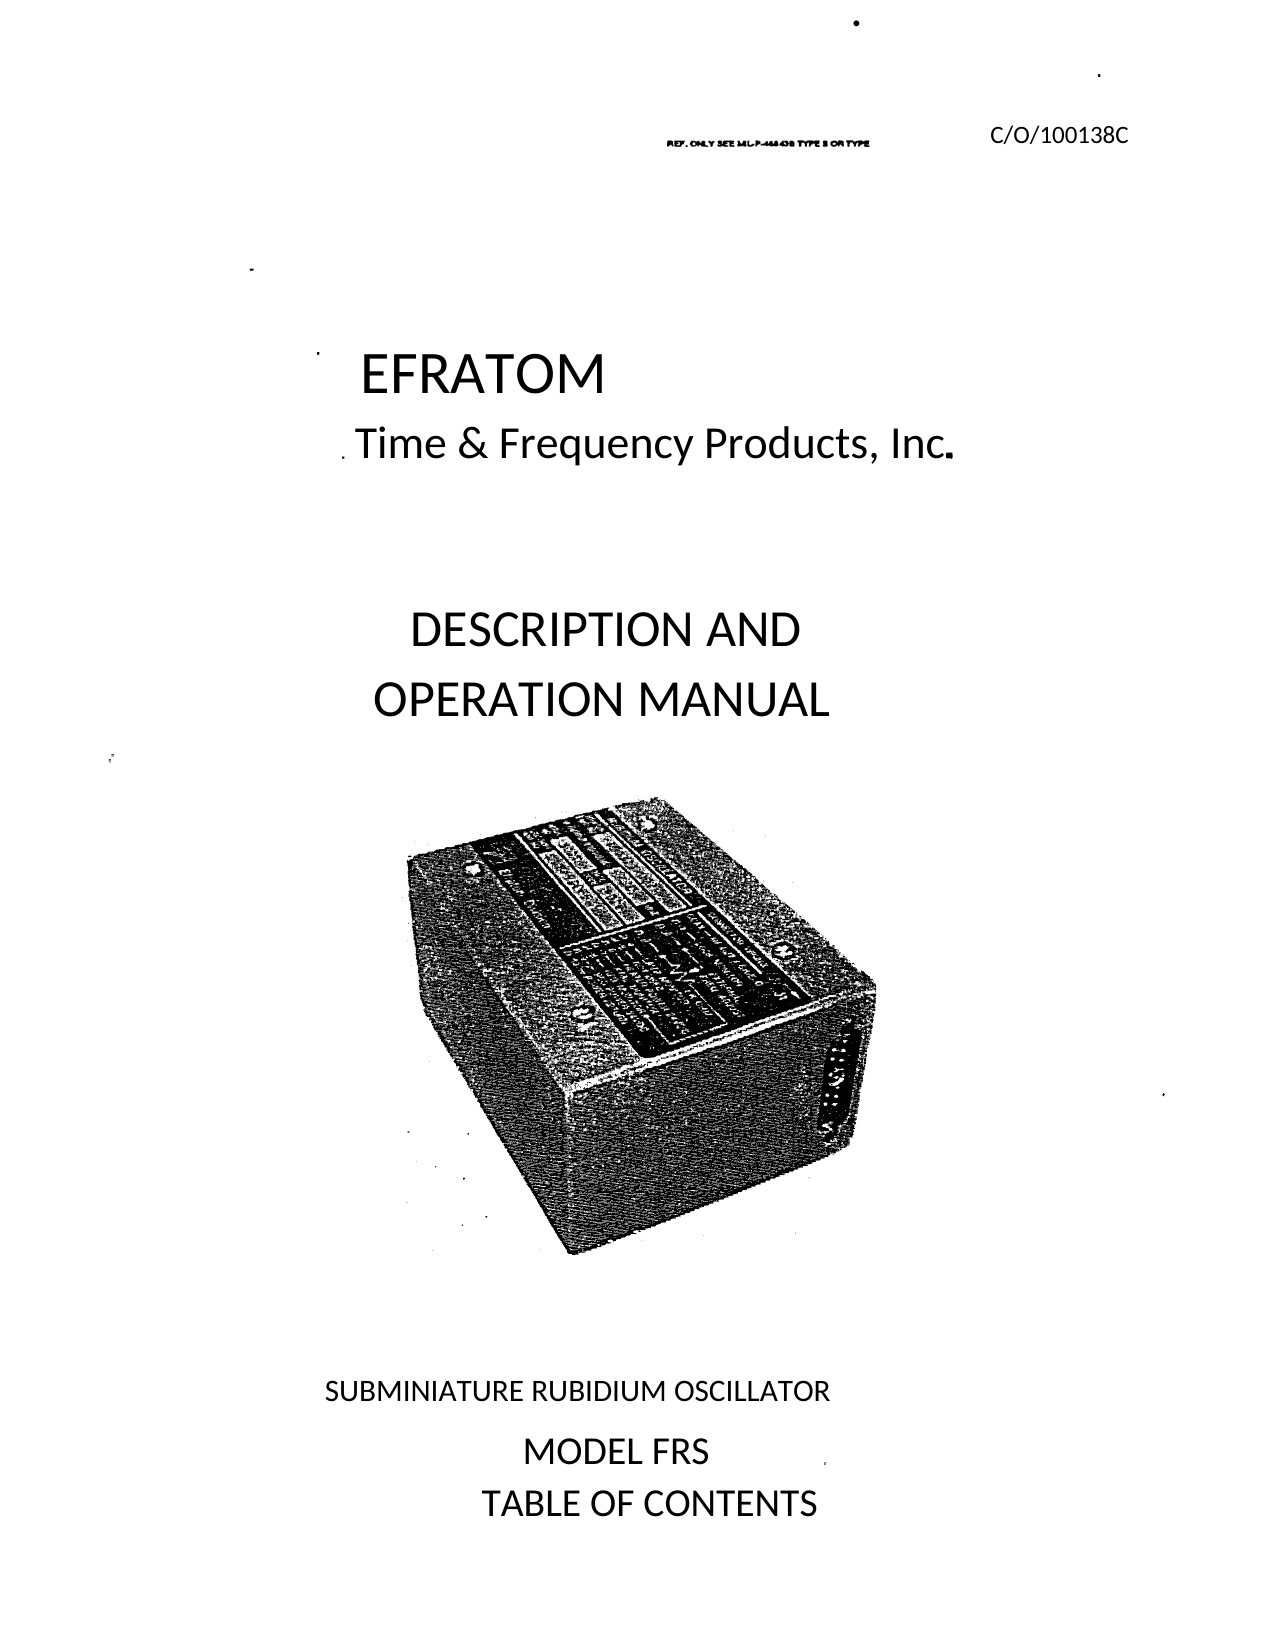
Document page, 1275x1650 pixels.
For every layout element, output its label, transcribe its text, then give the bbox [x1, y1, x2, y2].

picture [667, 140, 870, 147]
picture [402, 797, 877, 1255]
text OPERATION MANUAL [373, 666, 1127, 729]
picture [945, 452, 953, 459]
text DESCRIPTION AND [411, 596, 1127, 659]
subtitle EFRATOM [361, 335, 1127, 408]
text Time & Frequency Products, Inc [342, 414, 1127, 470]
text TABLE OF CONTENTS [324, 1478, 975, 1526]
text C/O/100138C [324, 120, 1128, 150]
text MODEL FRS [324, 1426, 1127, 1474]
text SUBMINIATURE RUBIDIUM OSCILLATOR [324, 1371, 1127, 1409]
